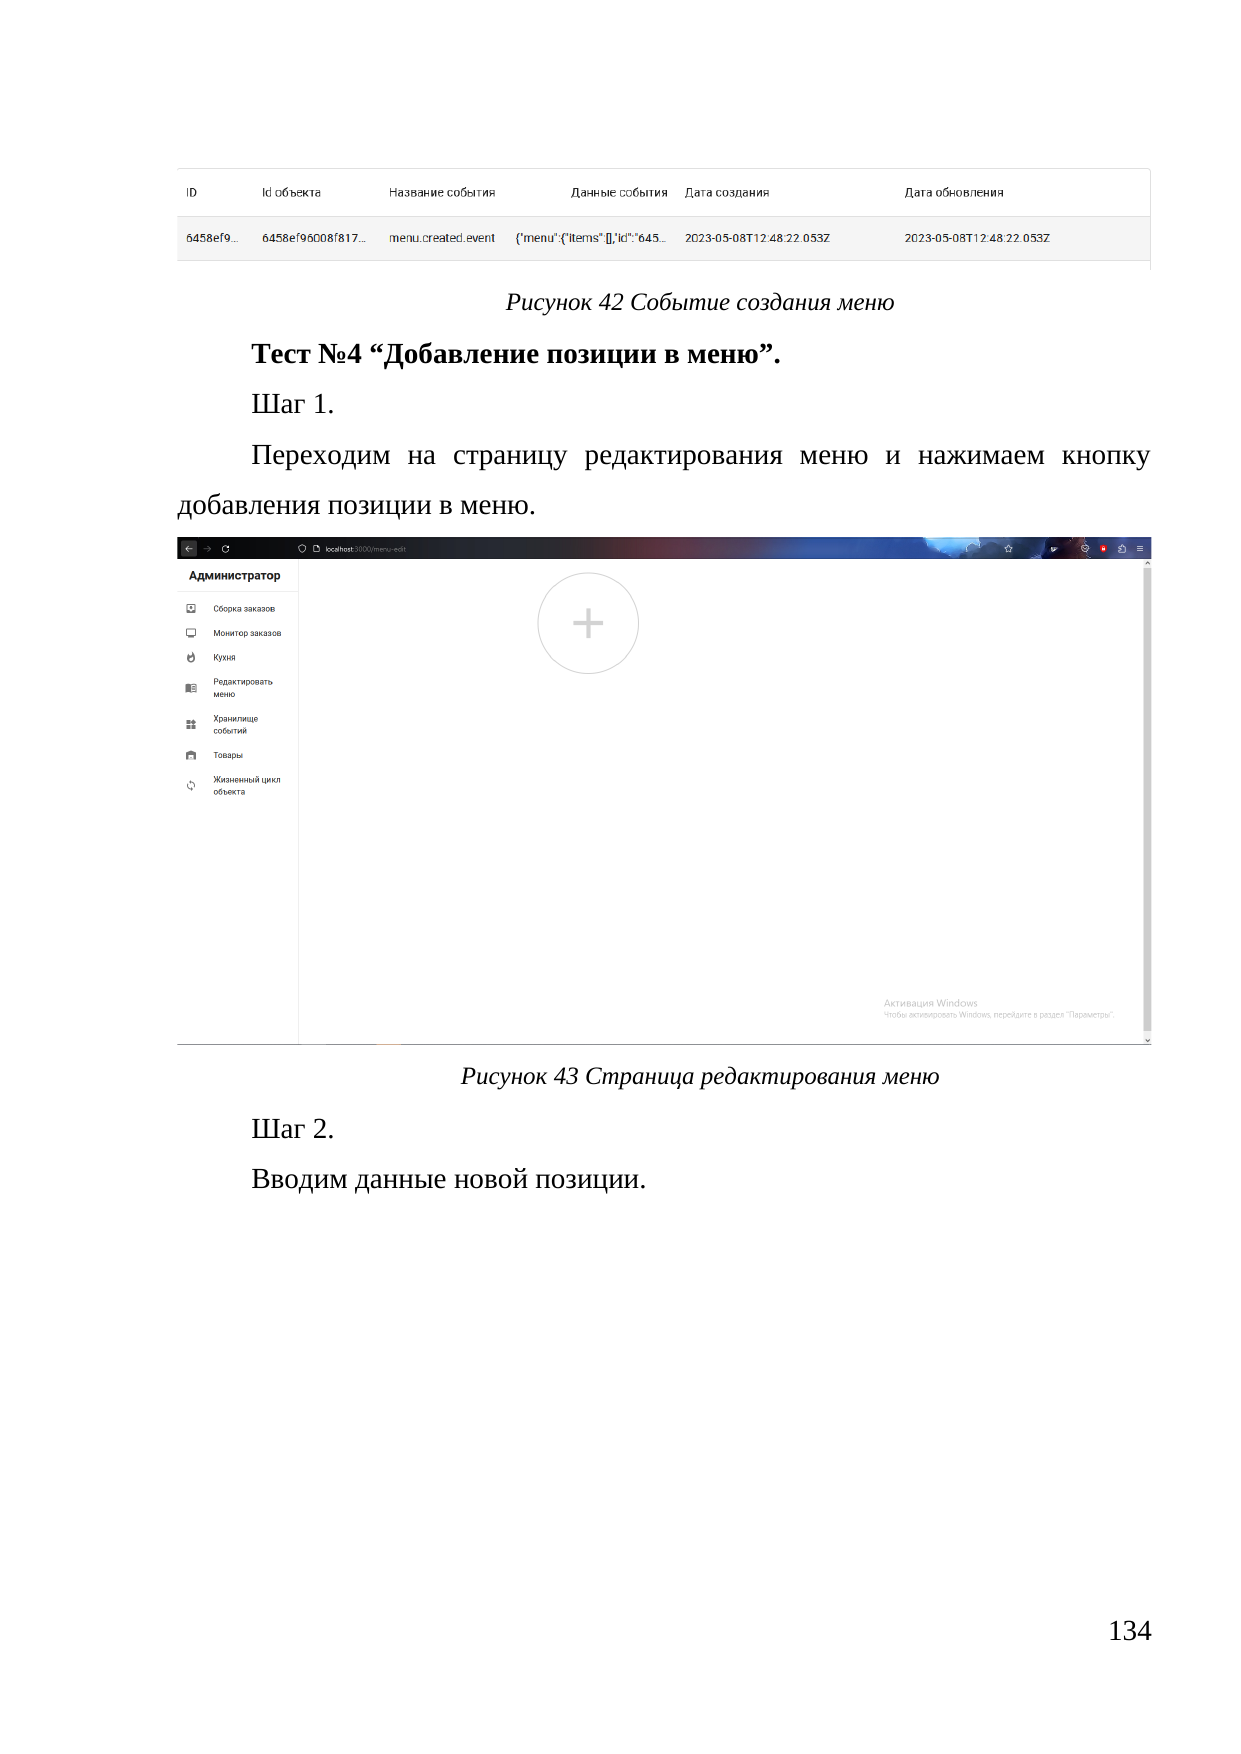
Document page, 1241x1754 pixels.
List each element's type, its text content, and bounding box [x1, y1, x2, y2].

text Шаг 1. [177, 386, 1152, 420]
text Вводим данные новой позиции. [177, 1161, 1152, 1195]
text Шаг 2. [177, 1111, 1152, 1144]
picture [177, 537, 1152, 1045]
text Переходим на страницу редактирования меню и нажимаем кнопку добавления позиции в меню. [177, 437, 1152, 521]
picture [177, 168, 1152, 270]
subtitle Тест №4 “Добавление позиции в меню”. [177, 336, 1152, 370]
